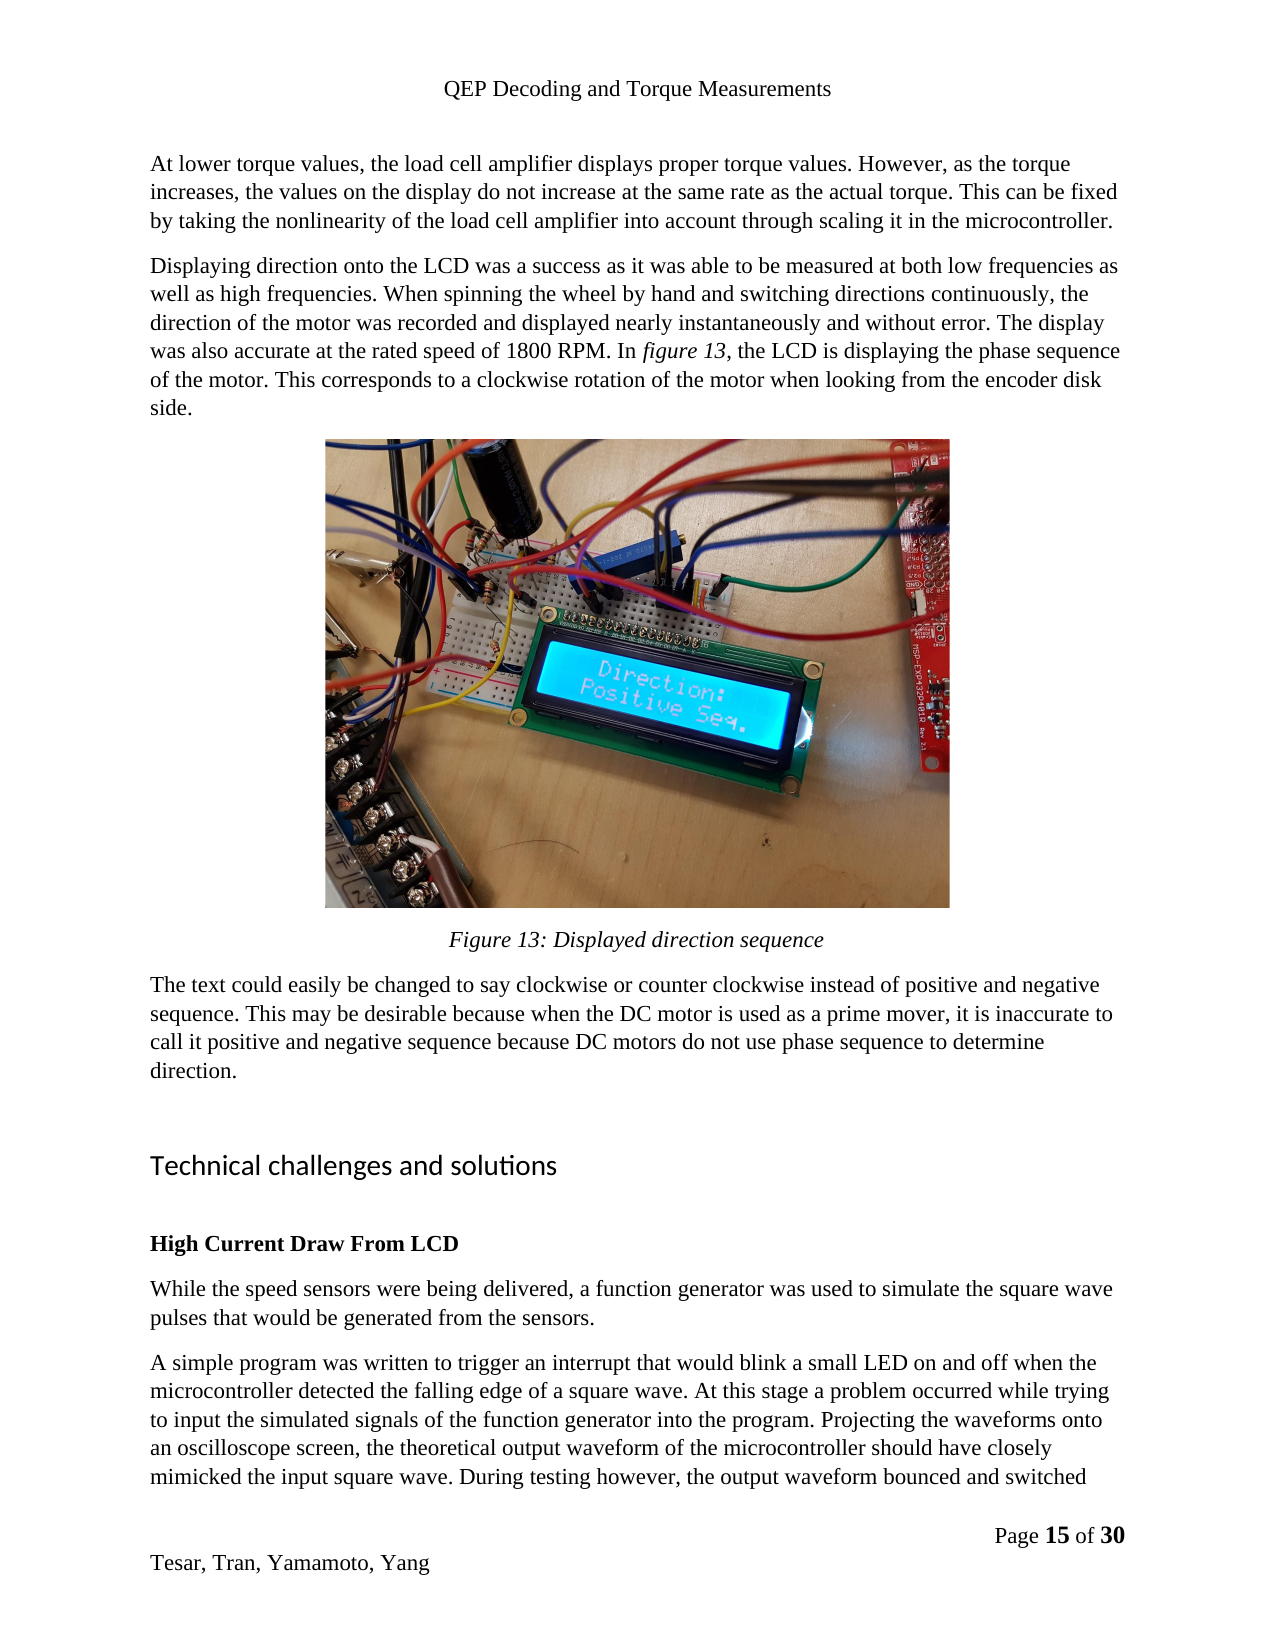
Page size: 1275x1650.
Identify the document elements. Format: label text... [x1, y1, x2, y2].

text While the speed sensors were being delivered, a function generator was used to simulate the square wave pulses that would be generated from the sensors. [150, 1276, 1125, 1330]
text Displaying direction onto the LCD was a success as it was able to be measured at both low frequencies as well as high frequencies. When spinning the wheel by hand and switching directions continuously, the direction of the motor was recorded and displayed nearly instantaneously and without error. The display was also accurate at the rated speed of 1800 RPM. In figure 13, the LCD is displaying the phase sequence of the motor. This corresponds to a clockwise rotation of the motor when looking from the encoder disk side. [150, 252, 1125, 421]
text The text could easily be changed to say clockwise or counter clockwise instead of positive and negative sequence. This may be desirable because when the DC motor is used as a prime mover, it is inaccurate to call it positive and negative sequence because DC motors do not use phase sequence to determine direction. [150, 971, 1125, 1083]
picture [325, 439, 950, 908]
subtitle Technical challenges and solutions [150, 1147, 1125, 1182]
text Figure 13: Displayed direction sequence [150, 926, 1125, 953]
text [150, 1349, 1125, 1489]
text High Current Draw From LCD [150, 1230, 1125, 1257]
text At lower torque values, the load cell amplifier displays proper torque values. However, as the torque increases, the values on the display do not increase at the same rate as the actual torque. This can be fixed by taking the nonlinearity of the load cell amplifier into account through scaling it in the microcontroller. [150, 150, 1125, 233]
